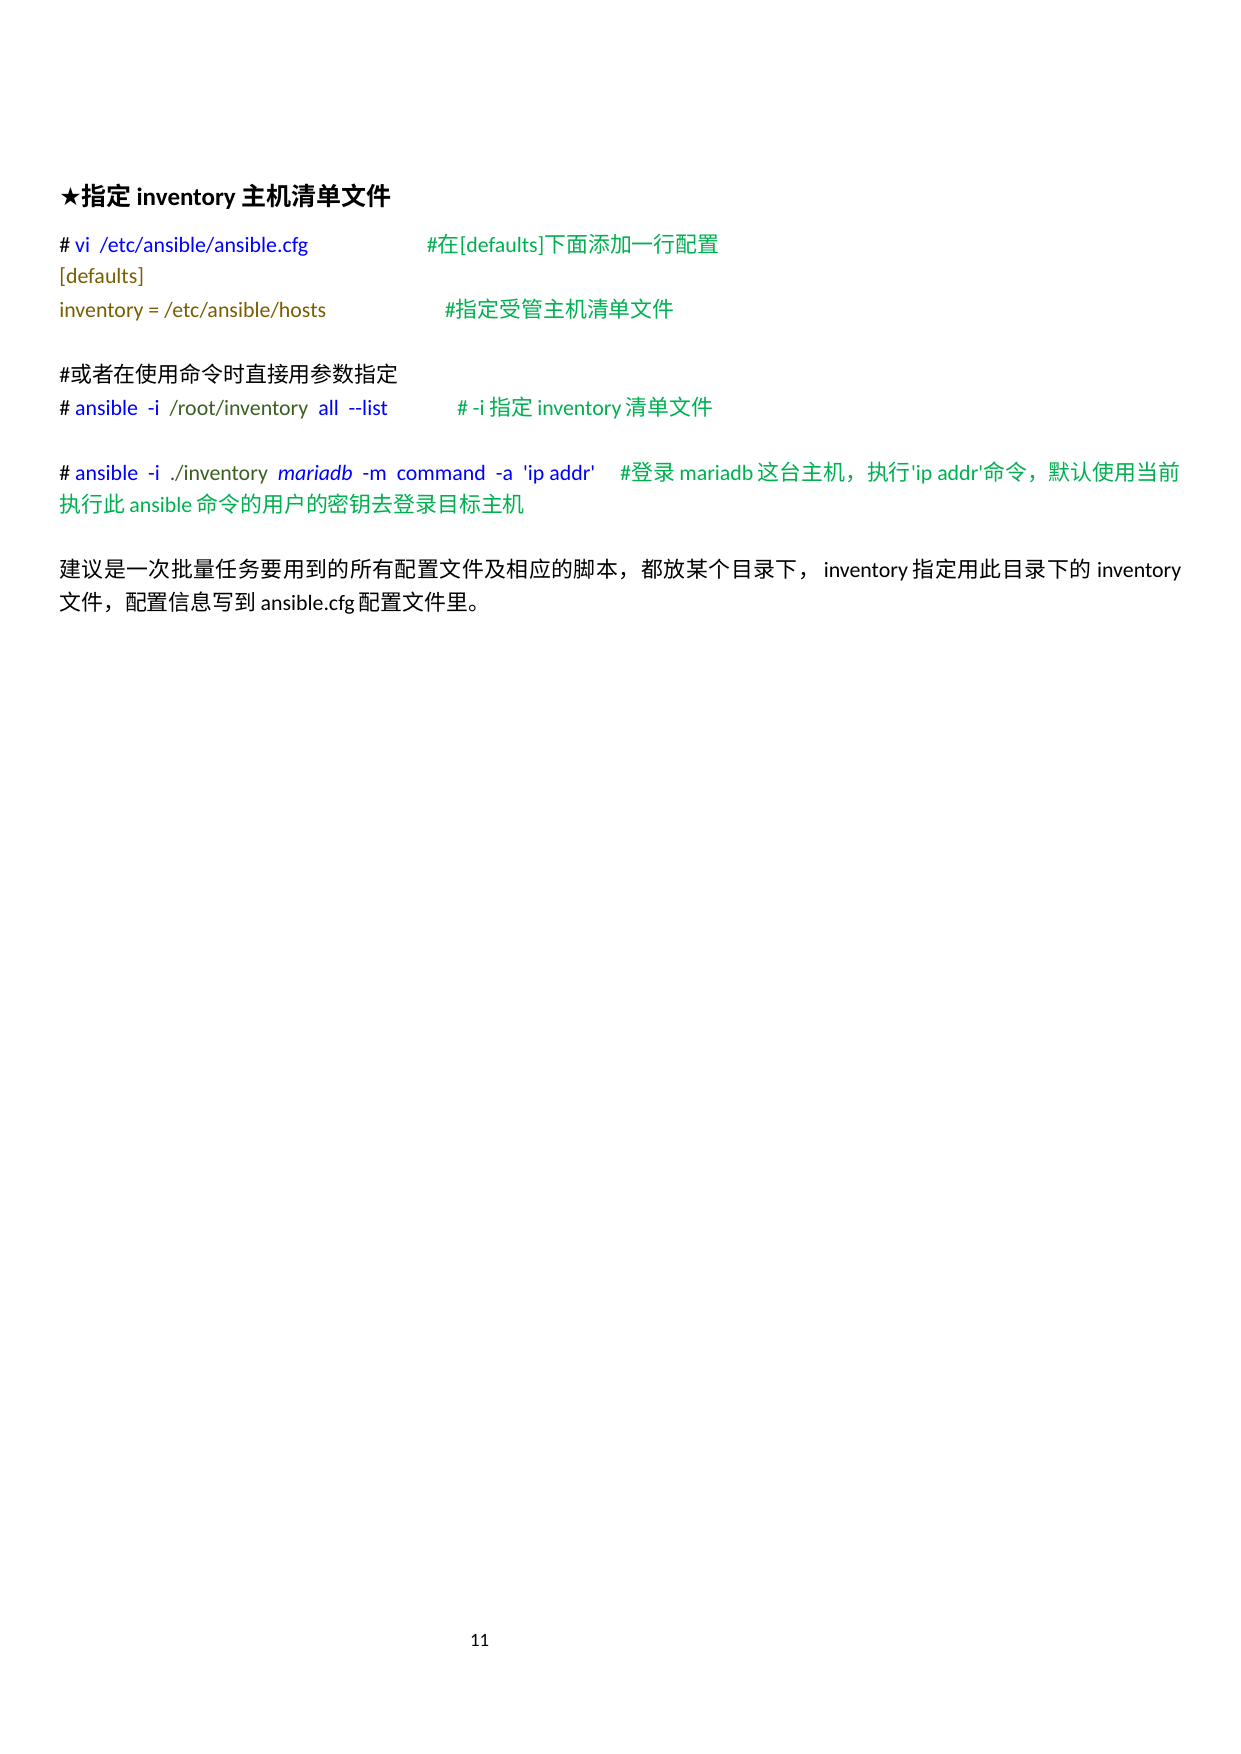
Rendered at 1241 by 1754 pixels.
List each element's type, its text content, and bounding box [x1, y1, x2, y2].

text # ansible -i /root/inventory all --list # -i指定inventory清单文件 [59, 389, 1181, 422]
text #或者在使用命令时直接用参数指定 [59, 357, 1181, 389]
text 建议是一次批量任务要用到的所有配置文件及相应的脚本，都放某个目录下，inventory指定用此目录下的inventory文件，配置信息写到ansible.cfg配置文件里。 [59, 552, 1181, 617]
text # vi /etc/ansible/ansible.cfg #在[defaults]下面添加一行配置 [59, 227, 1181, 259]
text inventory = /etc/ansible/hosts #指定受管主机清单文件 [59, 292, 1181, 324]
text # ansible -i ./inventory mariadb -m command -a 'ip addr' #登录mariadb这台主机，执行'ip addr'命令，默认使用当前执行此ansible命令的用户的密钥去登录目标主机 [59, 454, 1181, 519]
text [defaults] [59, 259, 1181, 292]
text ★指定inventory主机清单文件 [59, 162, 1181, 227]
